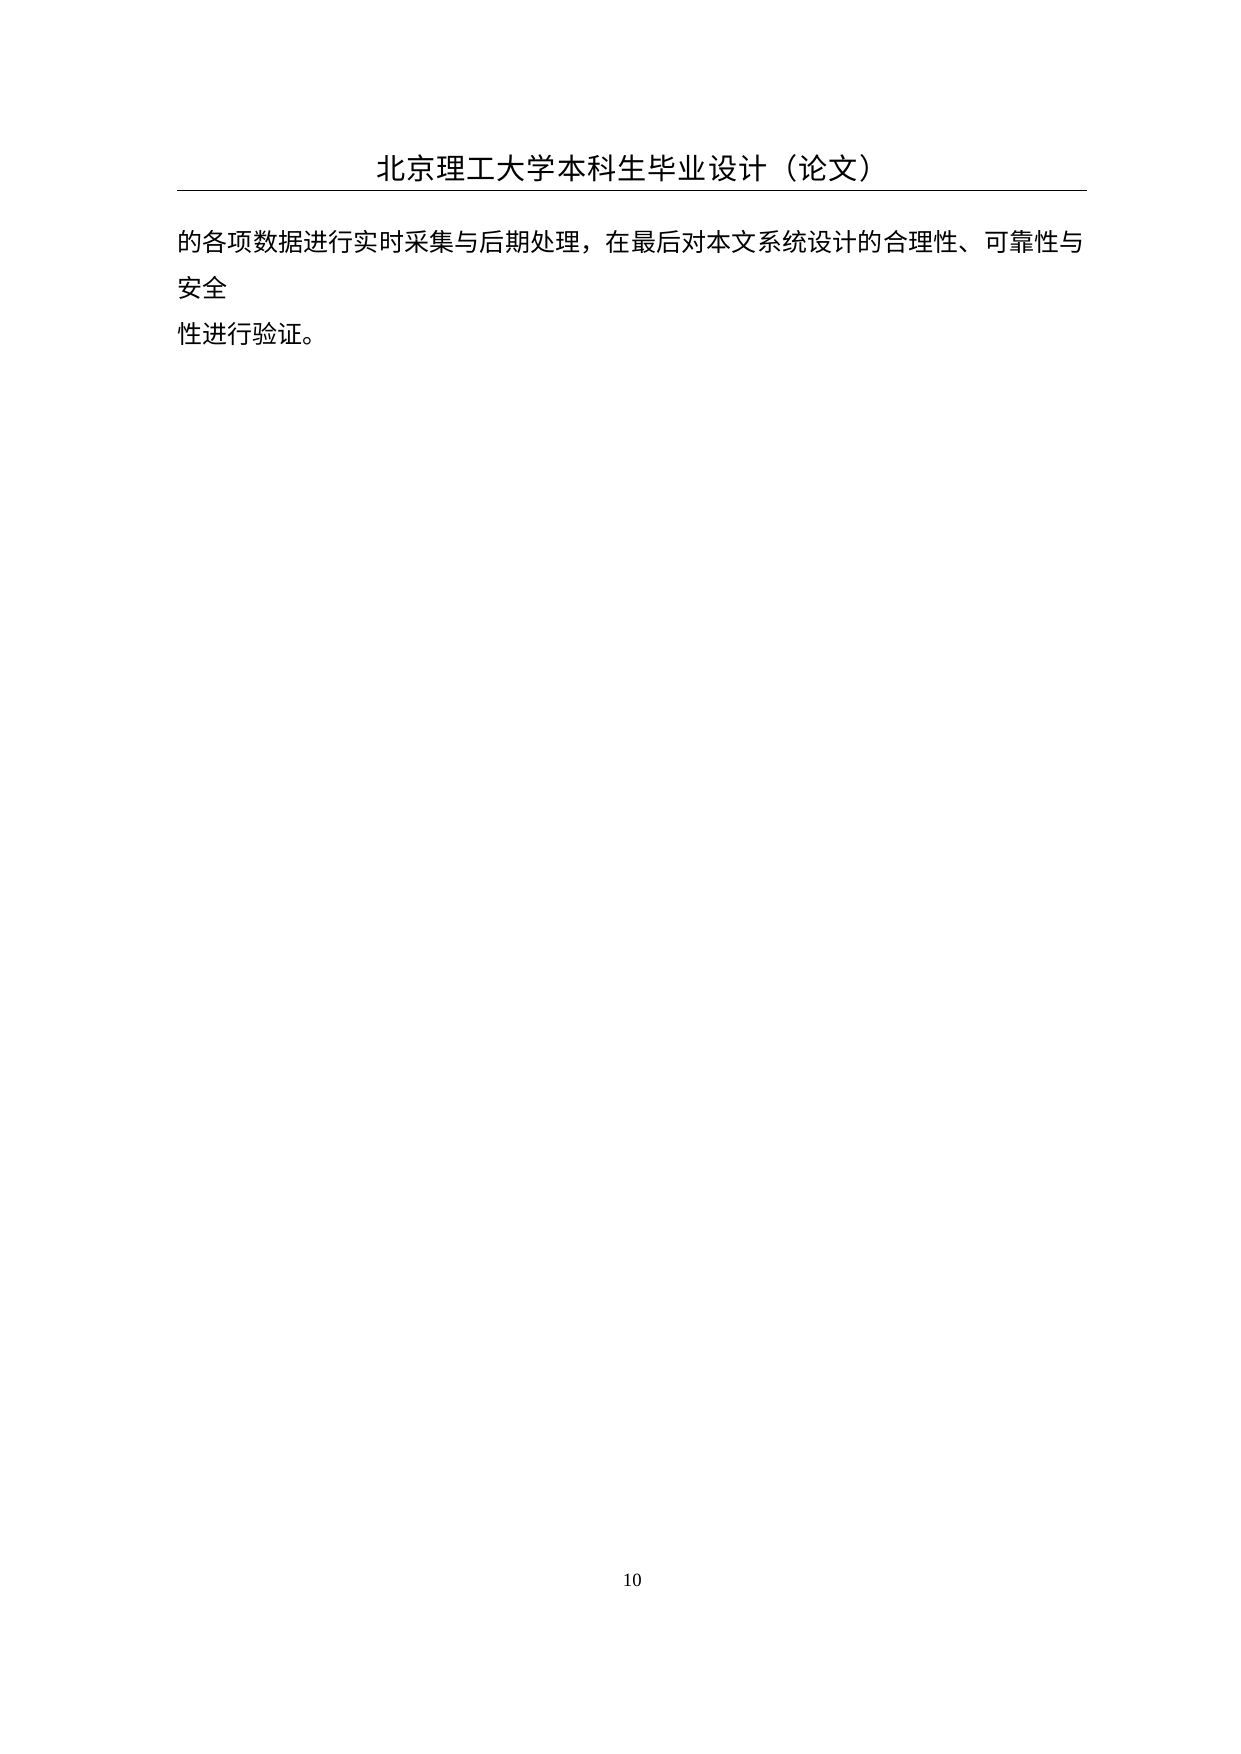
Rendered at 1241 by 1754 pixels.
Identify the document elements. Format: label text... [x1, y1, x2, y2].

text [177, 213, 1087, 305]
text 性进行验证。 [177, 305, 1087, 351]
